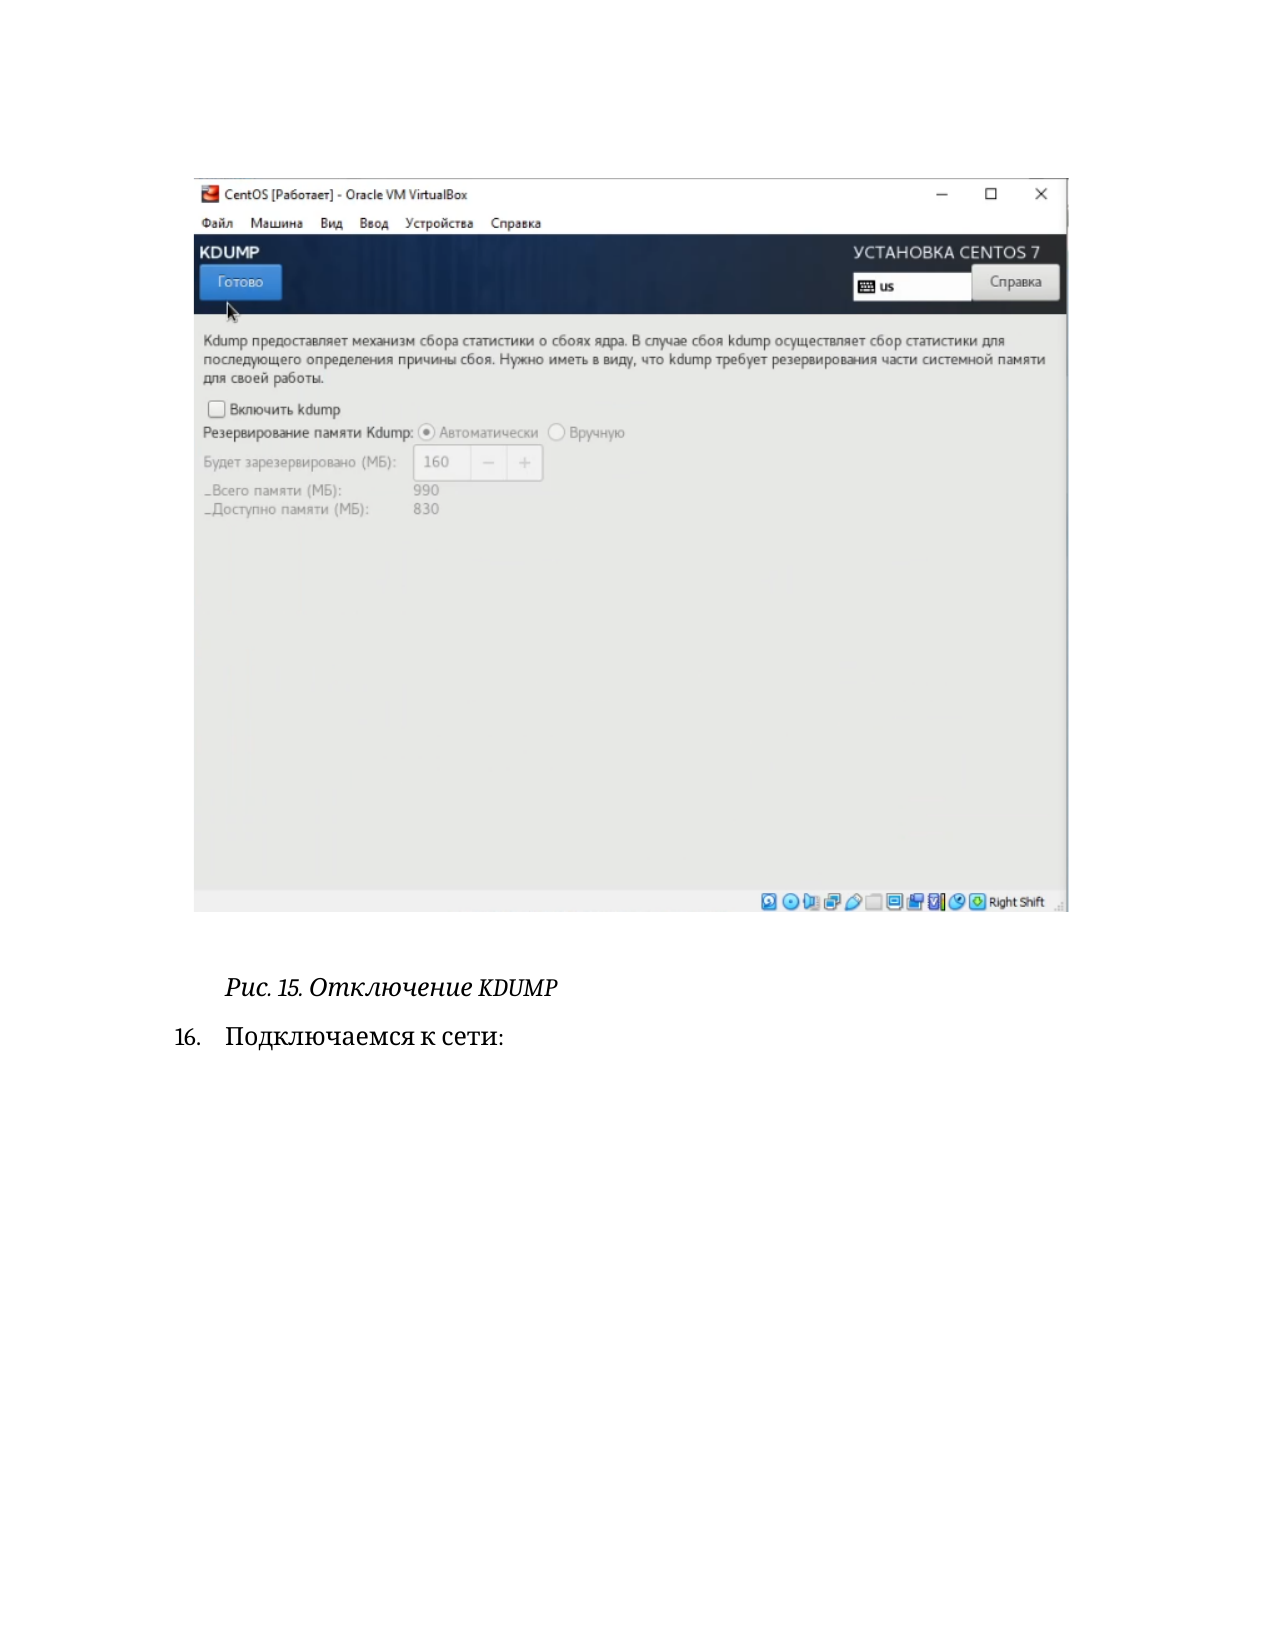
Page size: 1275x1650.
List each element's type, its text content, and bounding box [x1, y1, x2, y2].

list Подключаемся к сети: [175, 1023, 1125, 1052]
picture [193, 178, 1069, 912]
list Рис. 15. Отключение KDUMP [175, 973, 1125, 1002]
